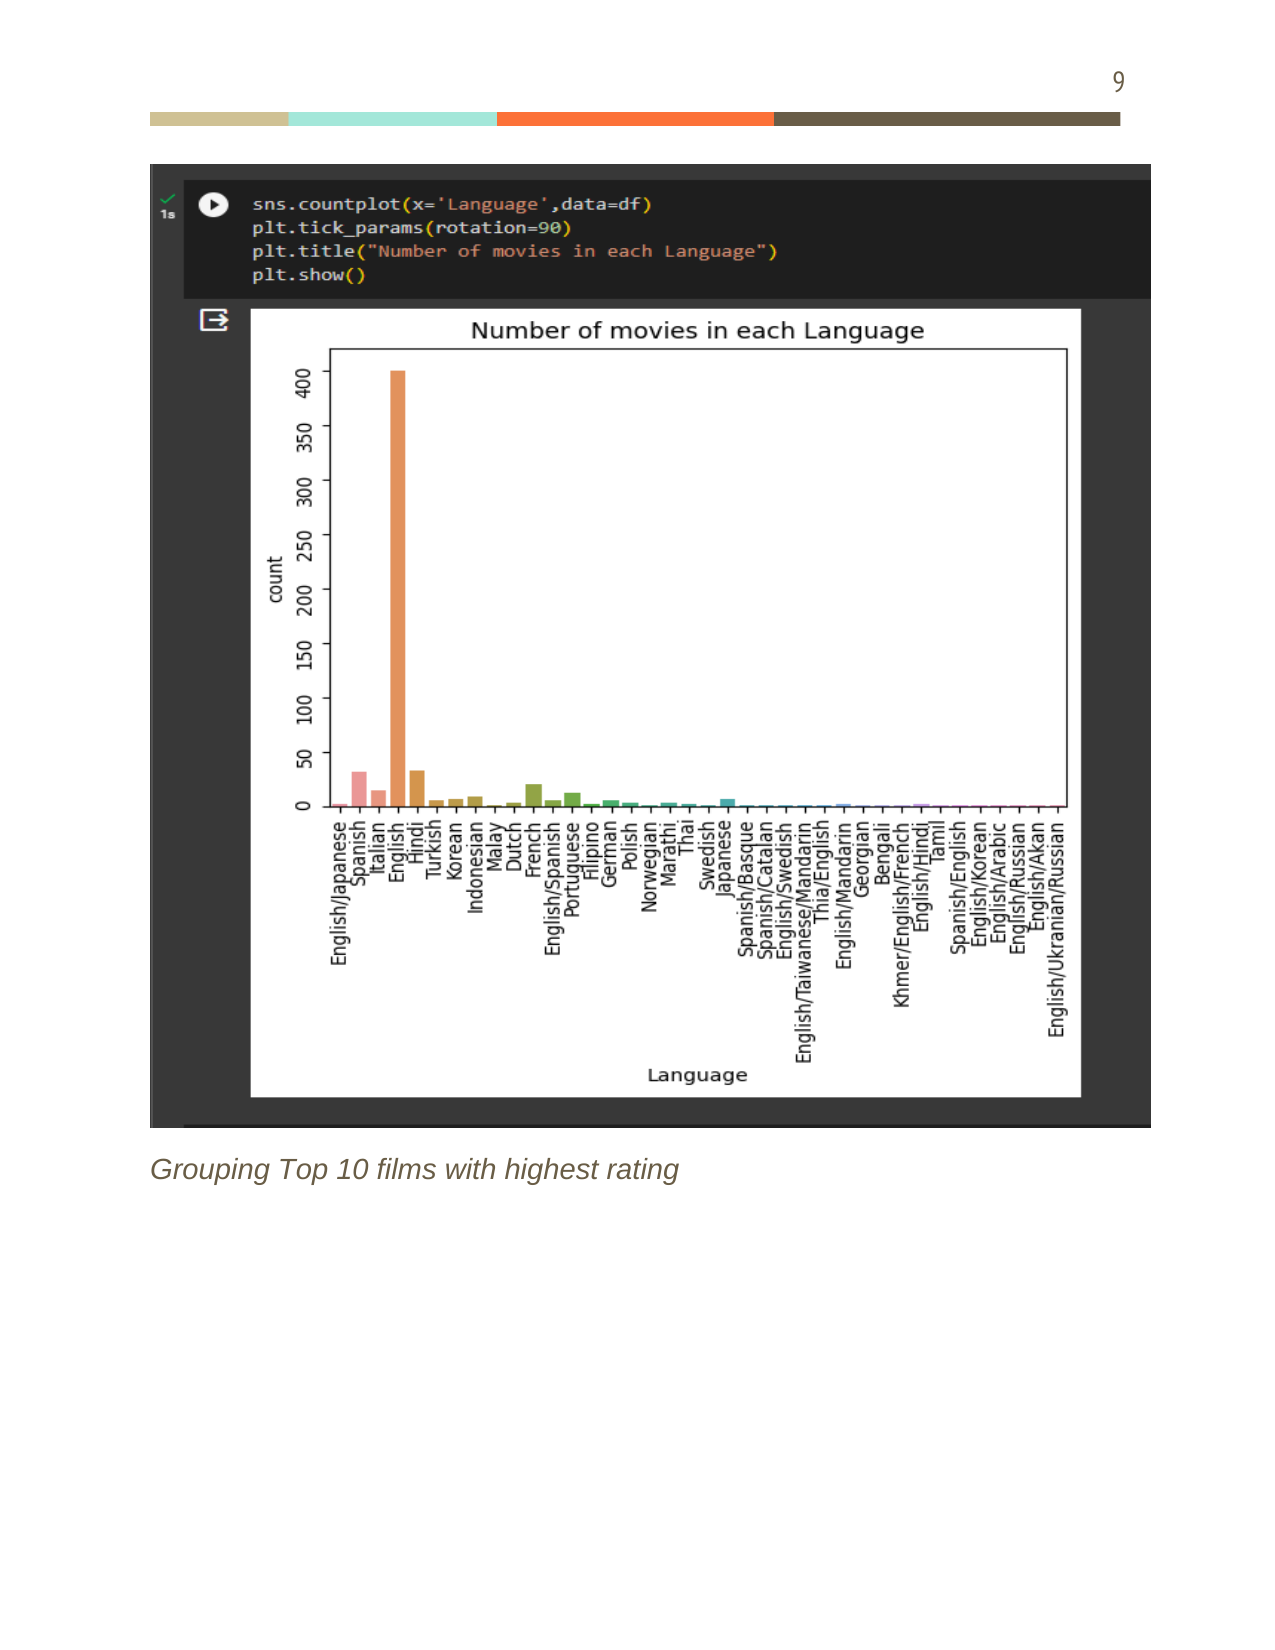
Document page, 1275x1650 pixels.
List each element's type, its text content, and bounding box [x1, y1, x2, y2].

text Grouping Top 10 films with highest rating [150, 1152, 1125, 1186]
picture [150, 164, 1151, 1128]
picture [150, 112, 1121, 126]
